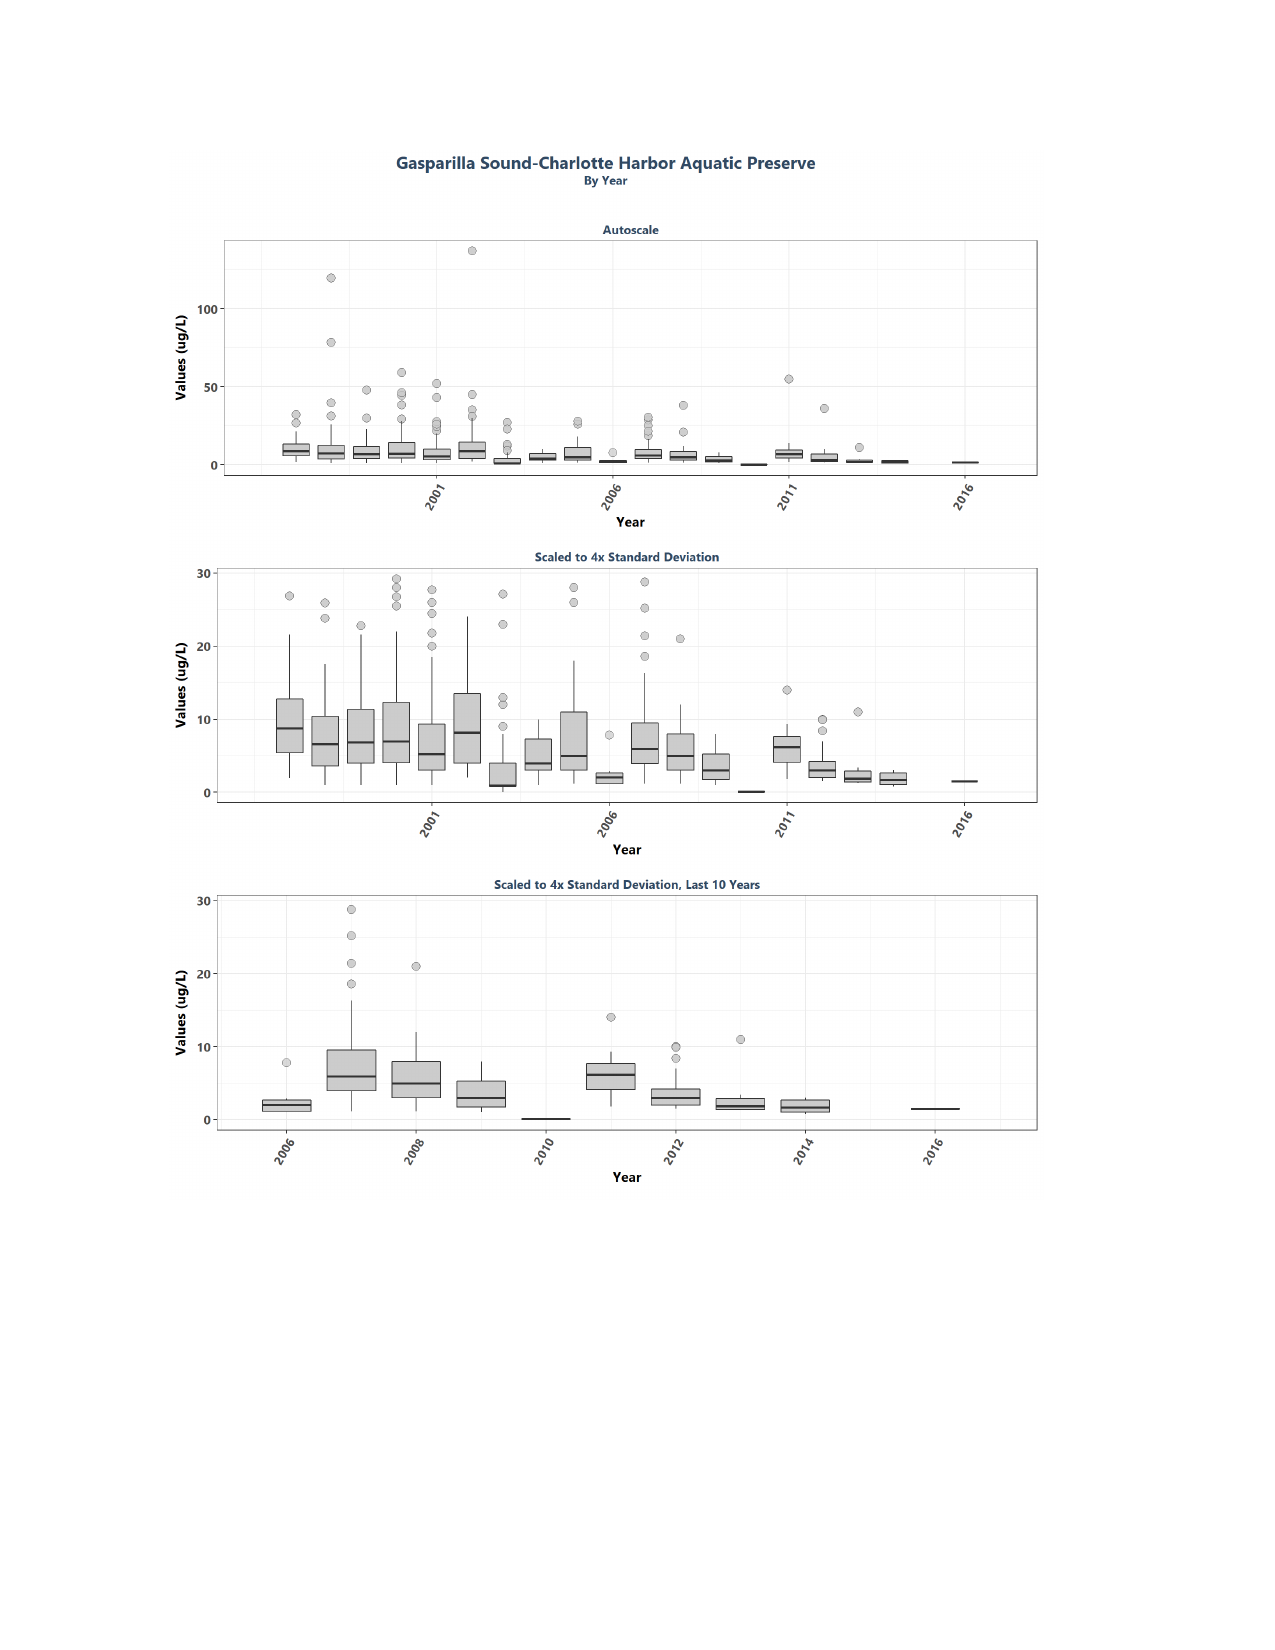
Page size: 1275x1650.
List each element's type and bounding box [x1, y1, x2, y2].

picture [168, 150, 1044, 1200]
